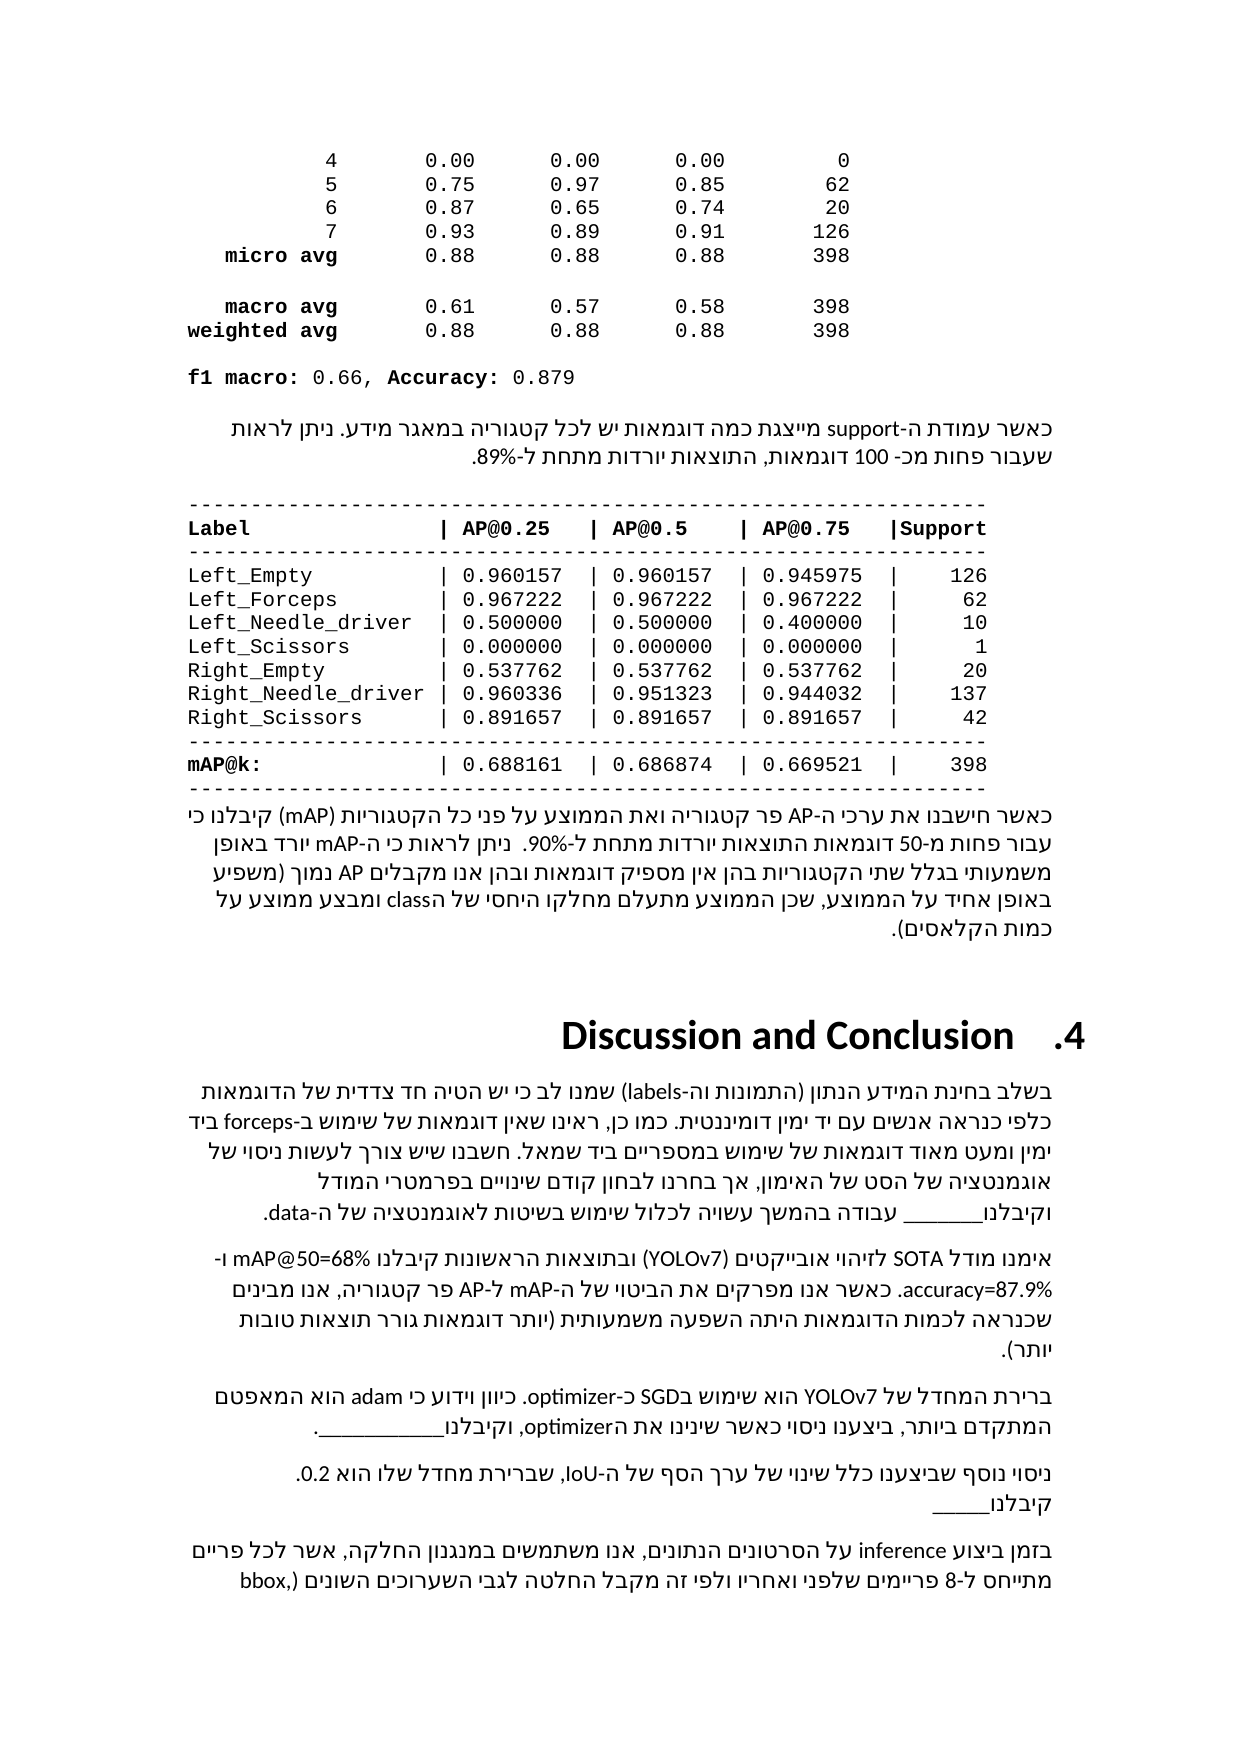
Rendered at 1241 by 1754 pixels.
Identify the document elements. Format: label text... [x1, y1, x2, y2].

text macro avg 0.61 0.57 0.58 398 [187, 296, 1053, 320]
text mAP@k: | 0.688161 | 0.686874 | 0.669521 | 398 [187, 754, 1053, 778]
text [187, 1536, 1053, 1594]
text ---------------------------------------------------------------- [187, 541, 1053, 565]
text ---------------------------------------------------------------- [187, 731, 1053, 754]
text 4 0.00 0.00 0.00 0 [187, 150, 1053, 174]
text בשלב בחינת המידע הנתון (התמונות וה-labels) שמנו לב כי יש הטיה חד צדדית של הדוגמאות כלפי כנראה אנשים עם יד ימין דומיננטית. כמו כן, ראינו שאין דוגמאות של שימוש ב-forceps ביד ימין ומעט מאוד דוגמאות של שימוש במספריים ביד שמאל. חשבנו שיש צורך לעשות ניסוי של אוגמנטציה של הסט של האימון, אך בחרנו לבחון קודם שינויים בפרמטרי המודל וקיבלנו_______ עבודה בהמשך עשויה לכלול שימוש בשיטות לאוגמנטציה של ה-data. [187, 1077, 1053, 1226]
text כאשר חישבנו את ערכי ה-AP פר קטגוריה ואת הממוצע על פני כל הקטגוריות (mAP) קיבלנו כי עבור פחות מ-50 דוגמאות התוצאות יורדות מתחת ל-90%. ניתן לראות כי ה-mAP יורד באופן משמעותי בגלל שתי הקטגוריות בהן אין מספיק דוגמאות ובהן אנו מקבלים AP נמוך (משפיע באופן אחיד על הממוצע, שכן הממוצע מתעלם מחלקו היחסי של הclass ומבצע ממוצע על כמות הקלאסים). [187, 802, 1053, 942]
text weighted avg 0.88 0.88 0.88 398 [187, 320, 1053, 343]
text Left_Needle_driver | 0.500000 | 0.500000 | 0.400000 | 10 [187, 612, 1053, 636]
text 5 0.75 0.97 0.85 62 [187, 174, 1053, 197]
text Right_Scissors | 0.891657 | 0.891657 | 0.891657 | 42 [187, 707, 1053, 731]
text ניסוי נוסף שביצענו כלל שינוי של ערך הסף של ה-IoU, שברירת מחדל שלו הוא 0.2. קיבלנו_____ [187, 1459, 1053, 1517]
text Left_Forceps | 0.967222 | 0.967222 | 0.967222 | 62 [187, 589, 1053, 612]
text micro avg 0.88 0.88 0.88 398 [187, 244, 1053, 268]
text Label | AP@0.25 | AP@0.5 | AP@0.75 |Support [187, 518, 1053, 541]
text 7 0.93 0.89 0.91 126 [187, 221, 1053, 244]
text Right_Needle_driver | 0.960336 | 0.951323 | 0.944032 | 137 [187, 683, 1053, 707]
text ברירת המחדל של YOLOv7 הוא שימוש בSGD כ-optimizer. כיוון וידוע כי adam הוא המאפטם המתקדם ביותר, ביצענו ניסוי כאשר שינינו את הoptimizer, וקיבלנו___________. [187, 1382, 1053, 1440]
subtitle Discussion and Conclusion [187, 1009, 1053, 1060]
text ---------------------------------------------------------------- [187, 494, 1053, 518]
text Right_Empty | 0.537762 | 0.537762 | 0.537762 | 20 [187, 660, 1053, 683]
text ---------------------------------------------------------------- [187, 778, 1053, 802]
text 6 0.87 0.65 0.74 20 [187, 197, 1053, 221]
text Left_Scissors | 0.000000 | 0.000000 | 0.000000 | 1 [187, 636, 1053, 660]
text כאשר עמודת ה-support מייצגת כמה דוגמאות יש לכל קטגוריה במאגר מידע. ניתן לראות שעבור פחות מכ- 100 דוגמאות, התוצאות יורדות מתחת ל-89%. [187, 414, 1053, 471]
text Left_Empty | 0.960157 | 0.960157 | 0.945975 | 126 [187, 565, 1053, 589]
text אימנו מודל SOTA לזיהוי אובייקטים (YOLOv7) ובתוצאות הראשונות קיבלנו mAP@50=68% ו-accuracy=87.9%. כאשר אנו מפרקים את הביטוי של ה-mAP ל-AP פר קטגוריה, אנו מבינים שכנראה לכמות הדוגמאות היתה השפעה משמעותית (יותר דוגמאות גורר תוצאות טובות יותר). [187, 1244, 1053, 1363]
text f1 macro: 0.66, Accuracy: 0.879 [187, 367, 1053, 391]
